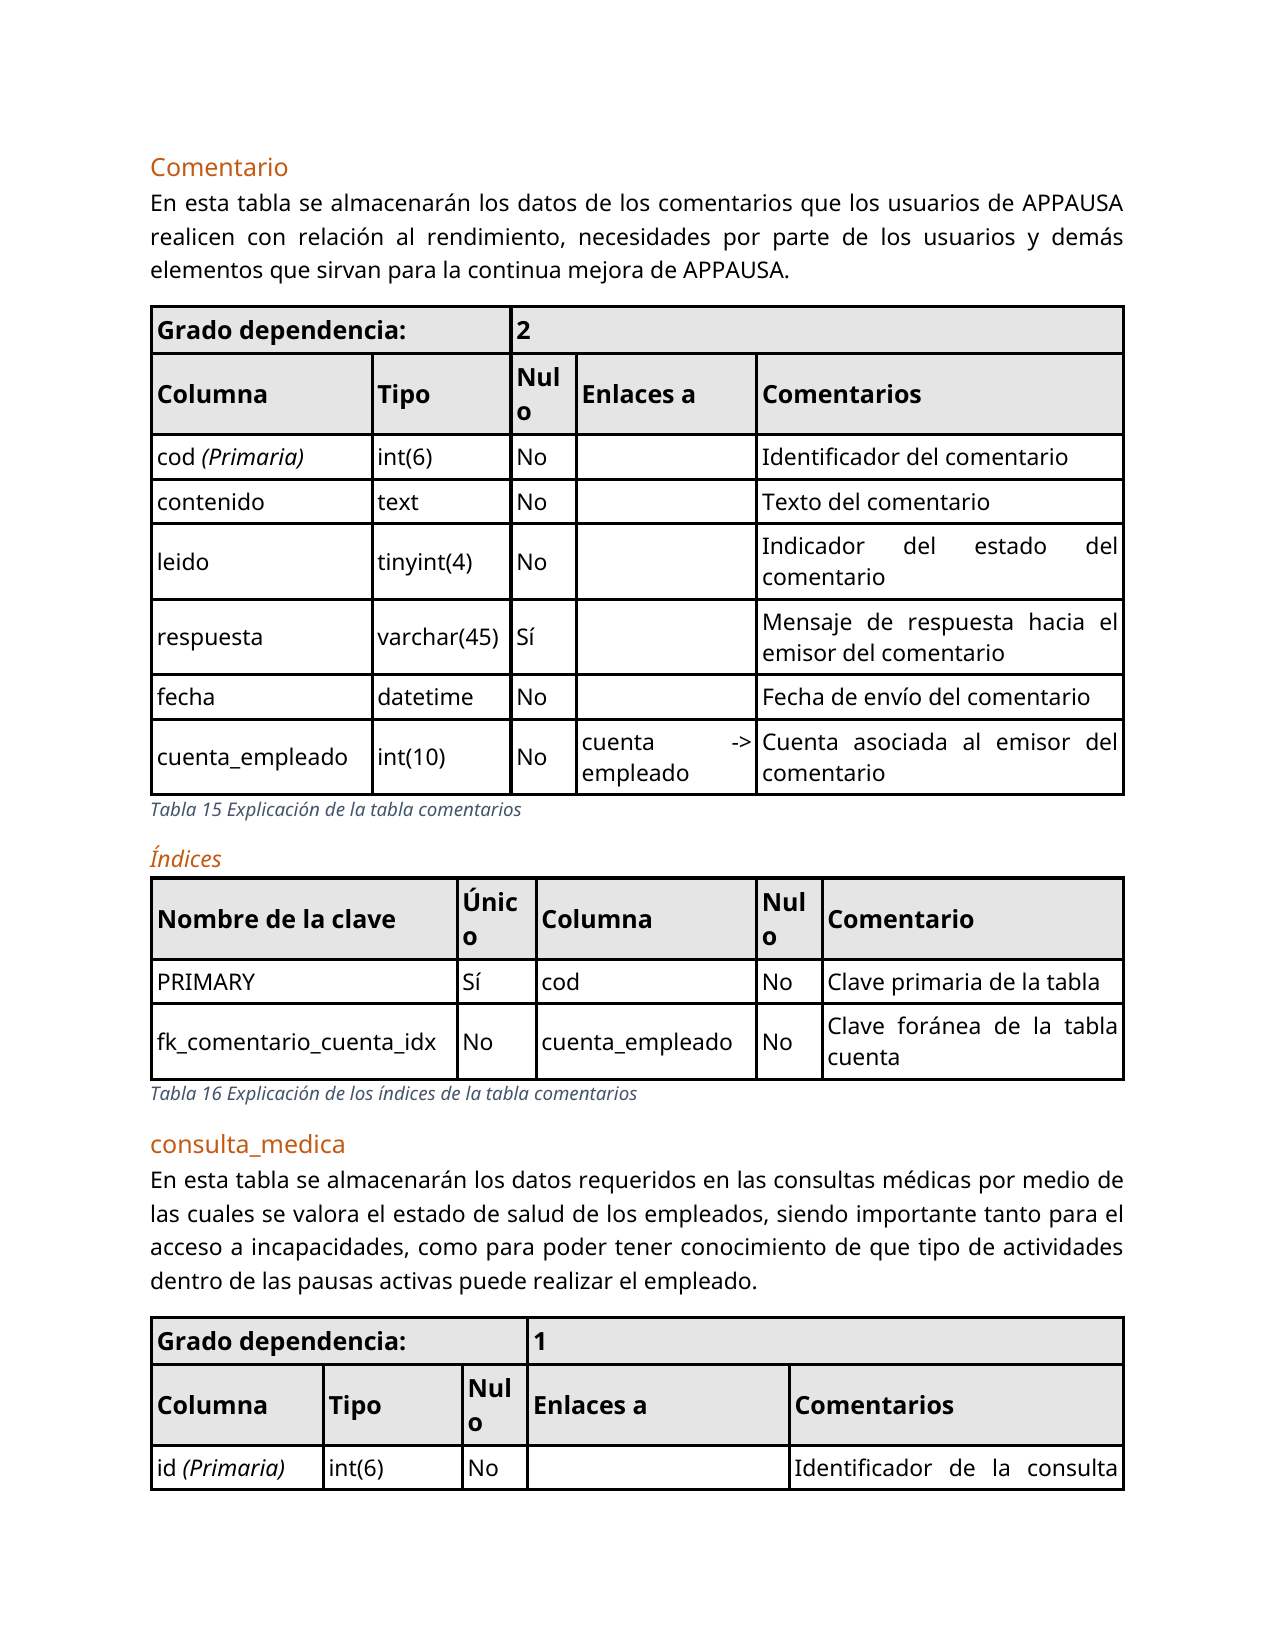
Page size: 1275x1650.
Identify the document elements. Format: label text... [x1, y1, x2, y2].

table_cell respuesta [153, 601, 371, 673]
table_cell No [513, 525, 575, 597]
table_cell Texto del comentario [758, 481, 1122, 522]
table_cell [791, 1447, 1122, 1488]
table_cell leido [153, 525, 371, 597]
table_header Grado dependencia: [153, 308, 509, 352]
subtitle Índices [150, 843, 1125, 874]
text En esta tabla se almacenarán los datos de los comentarios que los usuarios de APPAUSA realicen con relación al rendimiento, necesidades por parte de los usuarios y demás elementos que sirvan para la continua mejora de APPAUSA. [150, 187, 1125, 286]
table_cell cod (Primaria) [153, 436, 371, 477]
table_header Nulo [758, 880, 821, 958]
table_cell datetime [374, 676, 509, 717]
table_cell Comentarios [758, 355, 1122, 433]
subtitle consulta_medica [150, 1127, 1125, 1161]
table_cell No [513, 676, 575, 717]
text Tabla 15 Explicación de la tabla comentarios [150, 796, 1125, 822]
table_cell [578, 525, 755, 597]
table_cell Enlaces a [578, 355, 755, 433]
table_cell text [374, 481, 509, 522]
table_cell Clave primaria de la tabla [824, 961, 1122, 1002]
table_cell cuenta_empleado [538, 1005, 755, 1078]
table_header 2 [513, 308, 1122, 352]
table_header Columna [538, 880, 755, 958]
table_cell int(6) [374, 436, 509, 477]
table_cell int(6) [325, 1447, 461, 1488]
table_cell No [513, 481, 575, 522]
table_cell Tipo [325, 1366, 461, 1444]
table_header 1 [529, 1319, 1122, 1363]
table_cell tinyint(4) [374, 525, 509, 597]
table_header Nombre de la clave [153, 880, 456, 958]
table_cell No [758, 961, 821, 1002]
table_header Grado dependencia: [153, 1319, 526, 1363]
table_cell [529, 1447, 788, 1488]
table_header Único [459, 880, 535, 958]
table_cell Cuenta asociada al emisor del comentario [758, 721, 1122, 793]
table_cell No [513, 721, 575, 793]
table_cell Mensaje de respuesta hacia el emisor del comentario [758, 601, 1122, 673]
table_cell No [464, 1447, 526, 1488]
table_cell id (Primaria) [153, 1447, 322, 1488]
table_cell [578, 481, 755, 522]
table_cell Nulo [513, 355, 575, 433]
table_cell Clave foránea de la tabla cuenta [824, 1005, 1122, 1078]
table_cell Indicador del estado del comentario [758, 525, 1122, 597]
table_cell Fecha de envío del comentario [758, 676, 1122, 717]
table_cell [578, 601, 755, 673]
table_cell varchar(45) [374, 601, 509, 673]
table_cell fk_comentario_cuenta_idx [153, 1005, 456, 1078]
table_cell PRIMARY [153, 961, 456, 1002]
table_cell Tipo [374, 355, 509, 433]
table_cell contenido [153, 481, 371, 522]
table_cell No [513, 436, 575, 477]
table_header Comentario [824, 880, 1122, 958]
table_cell cod [538, 961, 755, 1002]
table_cell Enlaces a [529, 1366, 788, 1444]
table_cell cuenta_empleado [153, 721, 371, 793]
text En esta tabla se almacenarán los datos requeridos en las consultas médicas por medio de las cuales se valora el estado de salud de los empleados, siendo importante tanto para el acceso a incapacidades, como para poder tener conocimiento de que tipo de actividades dentro de las pausas activas puede realizar el empleado. [150, 1164, 1125, 1296]
table_cell fecha [153, 676, 371, 717]
table_cell [578, 436, 755, 477]
table_cell No [459, 1005, 535, 1078]
subtitle Comentario [150, 150, 1125, 184]
table_cell cuenta -> empleado [578, 721, 755, 793]
text Tabla 16 Explicación de los índices de la tabla comentarios [150, 1081, 1125, 1106]
table_cell Columna [153, 1366, 322, 1444]
table_cell Identificador del comentario [758, 436, 1122, 477]
table_cell Comentarios [791, 1366, 1122, 1444]
table_cell Nulo [464, 1366, 526, 1444]
table_cell [578, 676, 755, 717]
table_cell Sí [459, 961, 535, 1002]
table_cell int(10) [374, 721, 509, 793]
table_cell Sí [513, 601, 575, 673]
table_cell Columna [153, 355, 371, 433]
table_cell No [758, 1005, 821, 1078]
